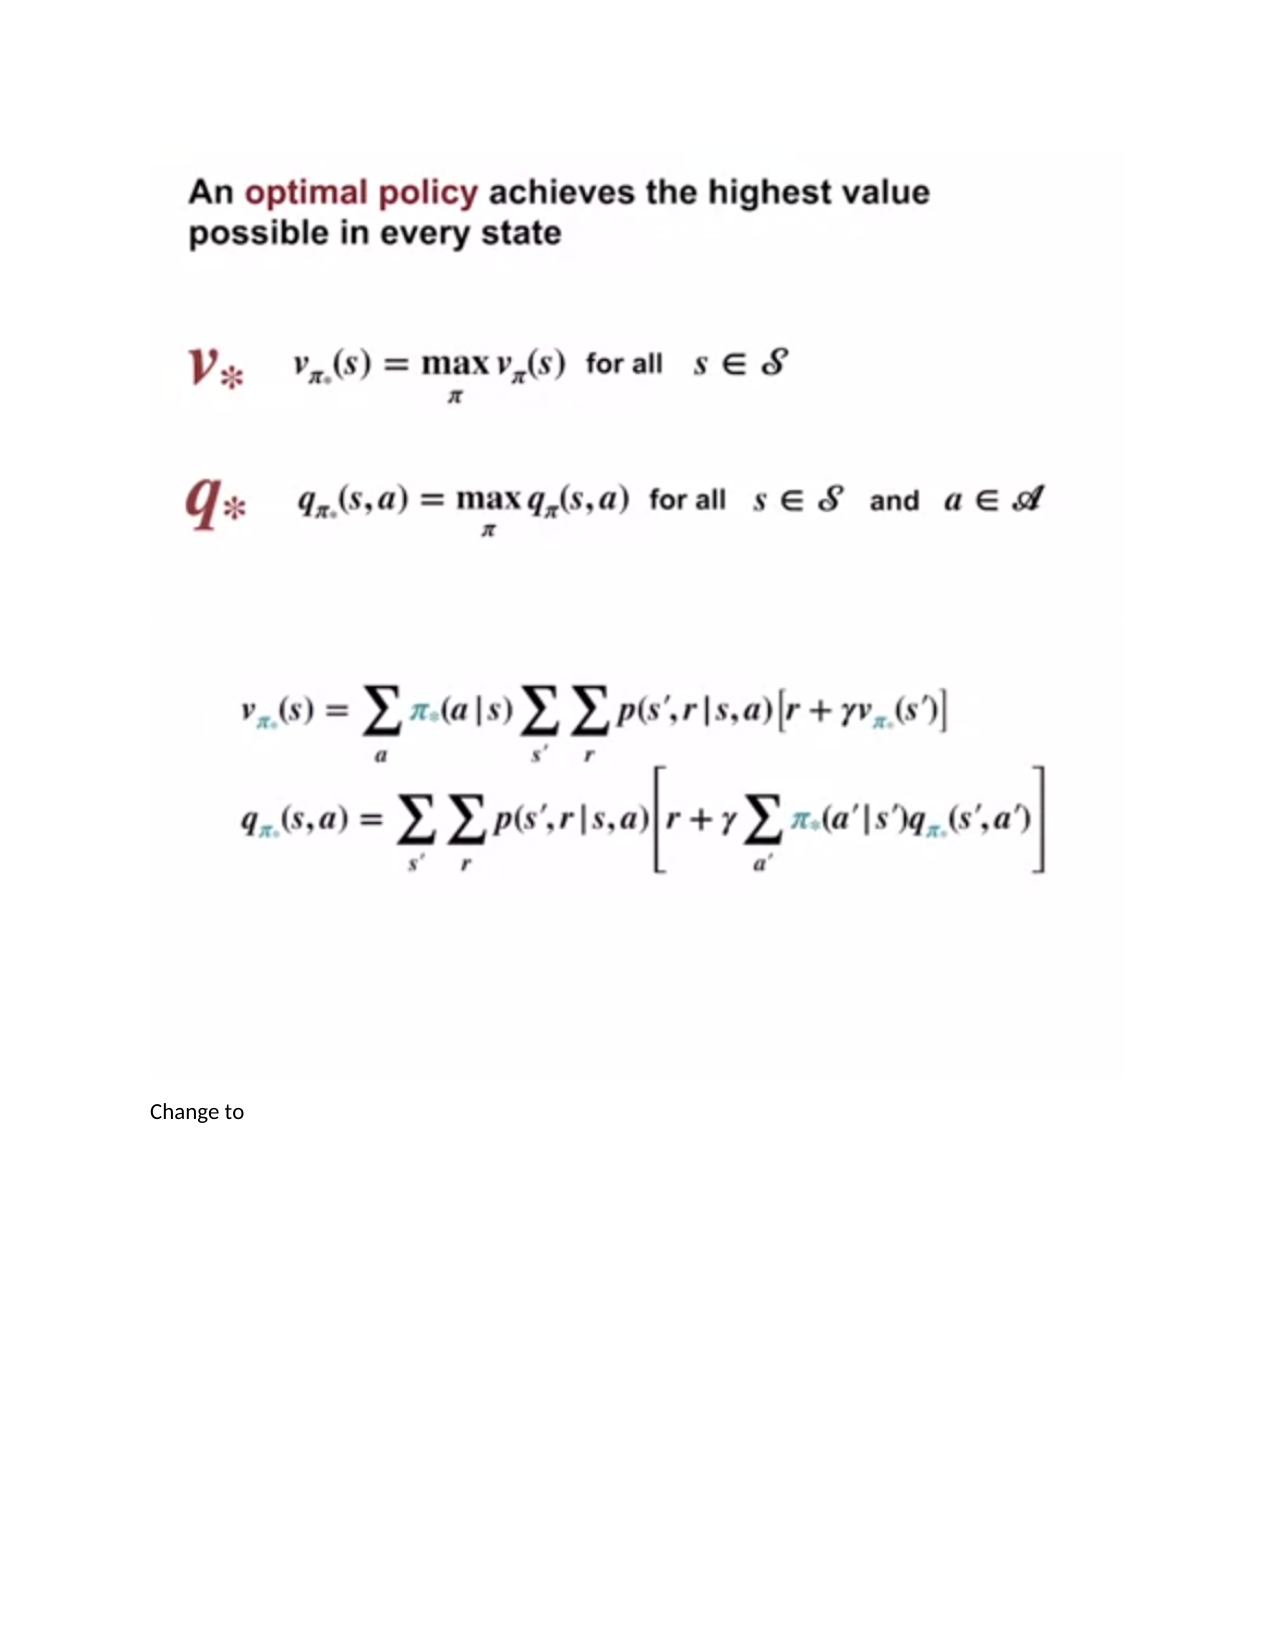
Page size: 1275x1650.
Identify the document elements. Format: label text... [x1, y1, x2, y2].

picture [150, 150, 1125, 618]
picture [150, 619, 1125, 1079]
text Change to [150, 1097, 1125, 1125]
